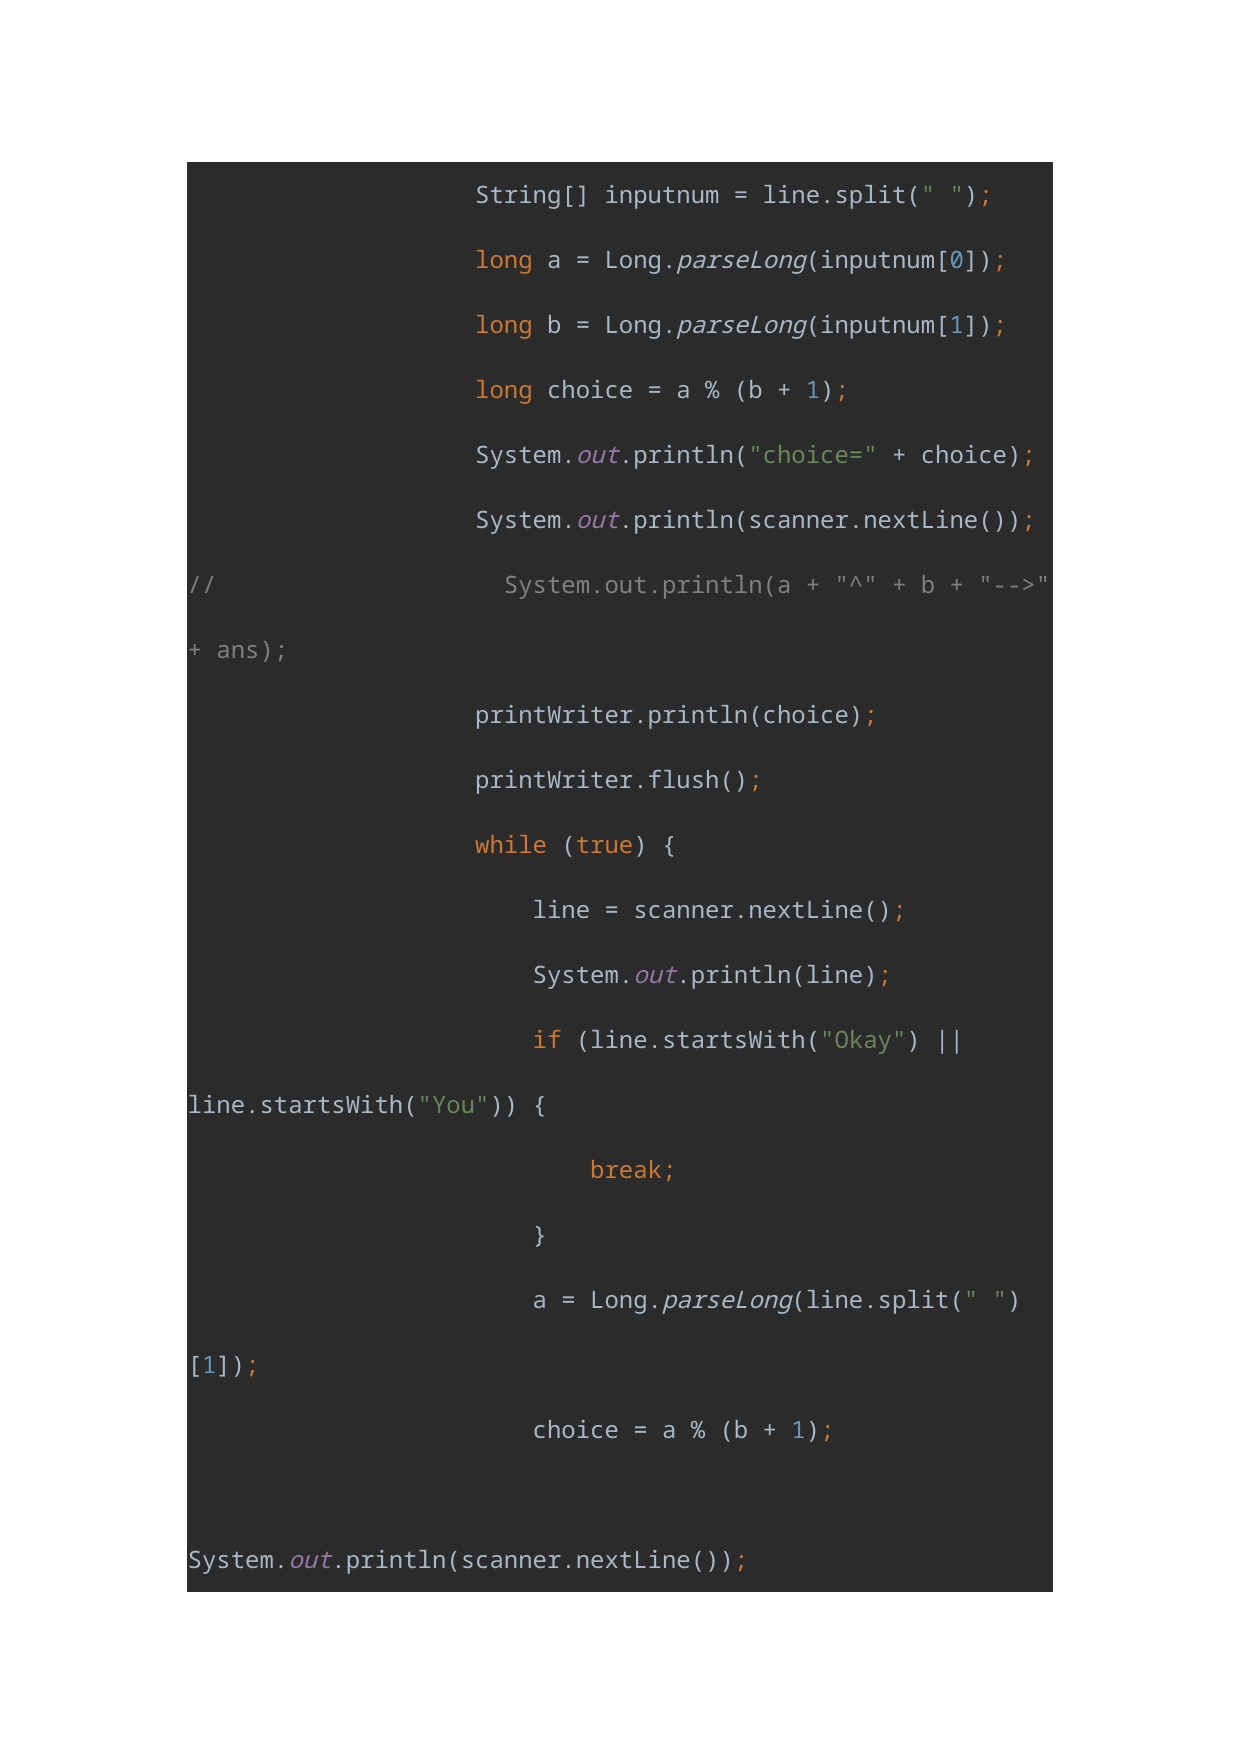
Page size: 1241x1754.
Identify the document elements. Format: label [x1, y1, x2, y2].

text [187, 162, 1053, 1592]
